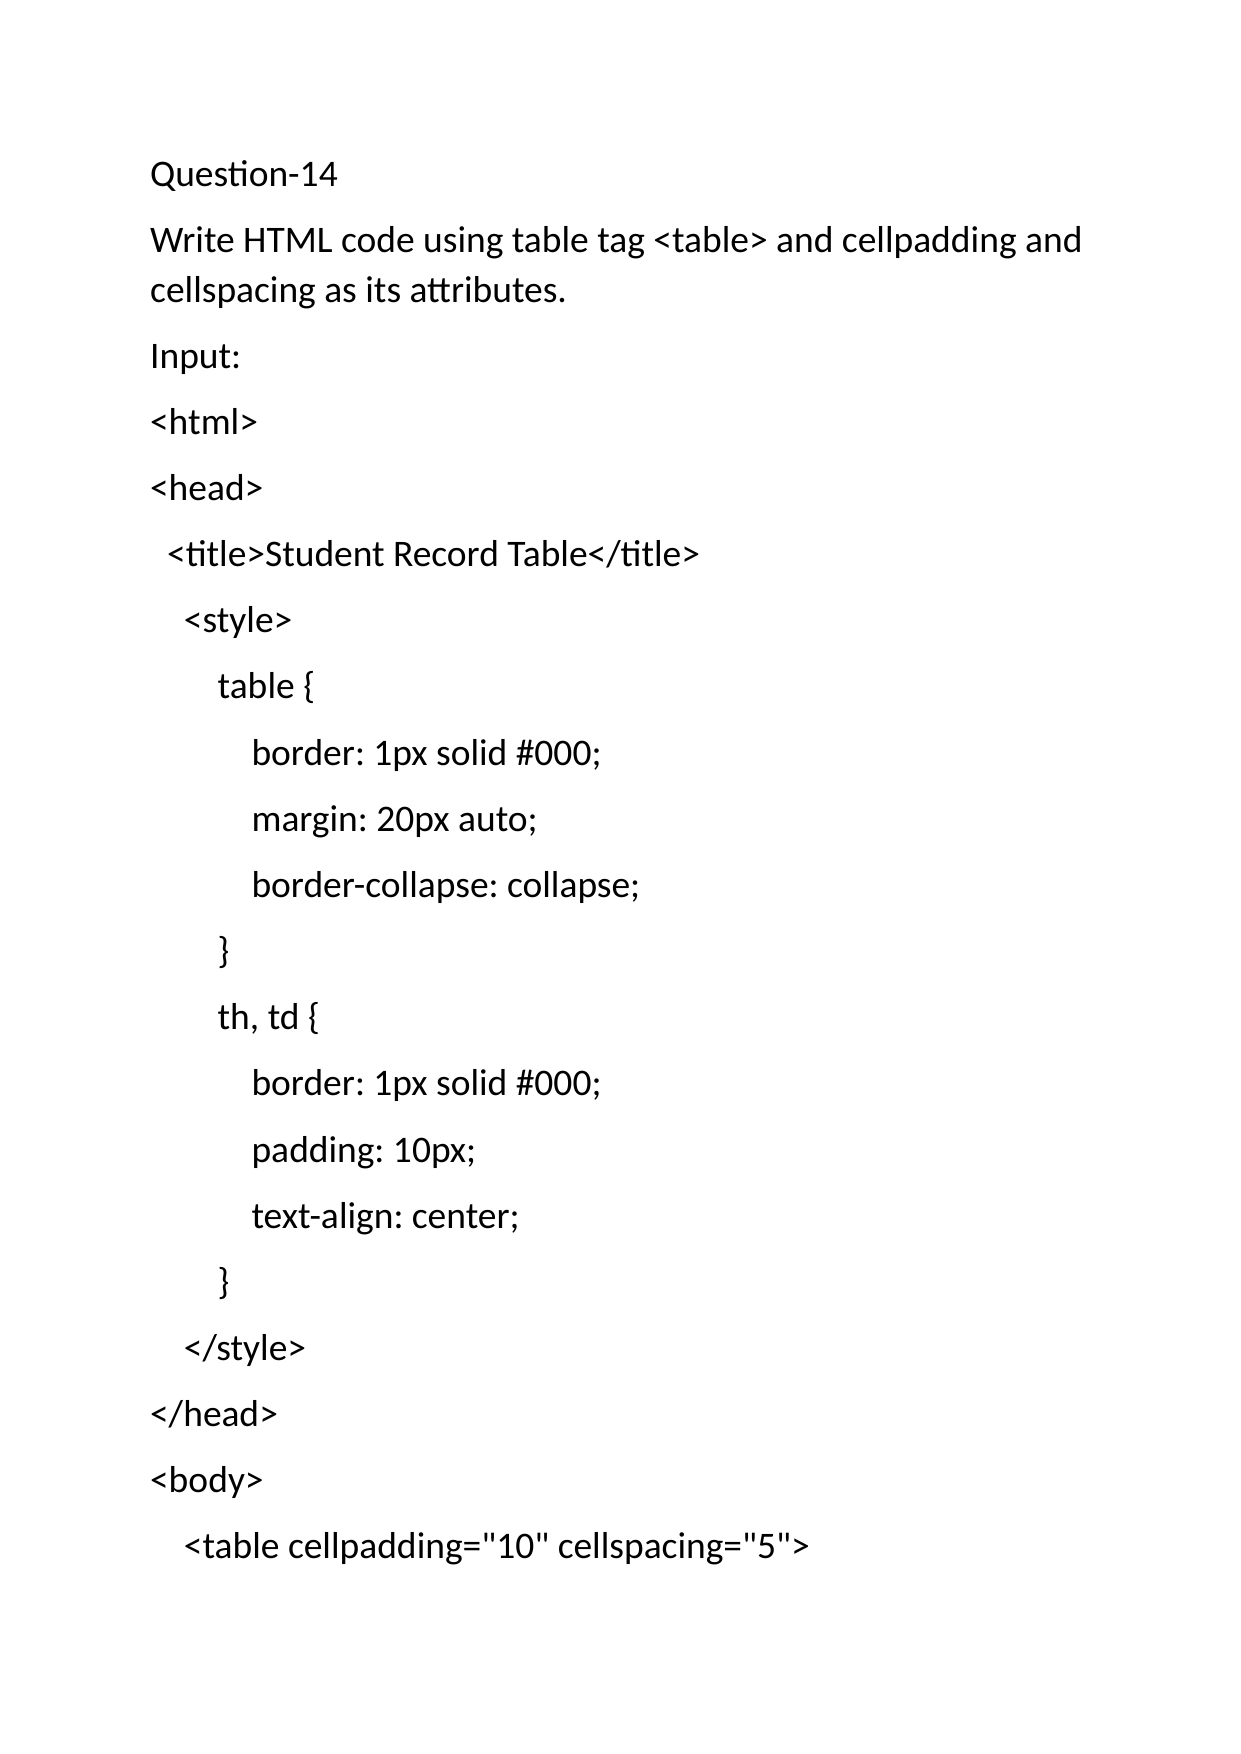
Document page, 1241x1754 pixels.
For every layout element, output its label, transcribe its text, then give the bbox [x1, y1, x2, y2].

text th, td { [150, 993, 1090, 1039]
text <head> [150, 464, 1090, 510]
text border-collapse: collapse; [150, 861, 1090, 907]
text margin: 20px auto; [150, 795, 1090, 841]
text Input: [150, 332, 1090, 378]
text padding: 10px; [150, 1126, 1090, 1171]
text <body> [150, 1456, 1090, 1502]
text table { [150, 662, 1090, 708]
text Question-14 [150, 150, 1090, 196]
text border: 1px solid #000; [150, 729, 1090, 774]
text text-align: center; [150, 1192, 1090, 1237]
text } [150, 927, 1090, 973]
text <title>Student Record Table</title> [150, 530, 1090, 576]
text <style> [150, 596, 1090, 642]
text </head> [150, 1390, 1090, 1436]
text } [150, 1258, 1090, 1304]
text <table cellpadding="10" cellspacing="5"> [150, 1522, 1090, 1568]
text border: 1px solid #000; [150, 1059, 1090, 1105]
text </style> [150, 1324, 1090, 1370]
text Write HTML code using table tag <table> and cellpadding and cellspacing as its attributes. [150, 216, 1090, 311]
text <html> [150, 398, 1090, 444]
